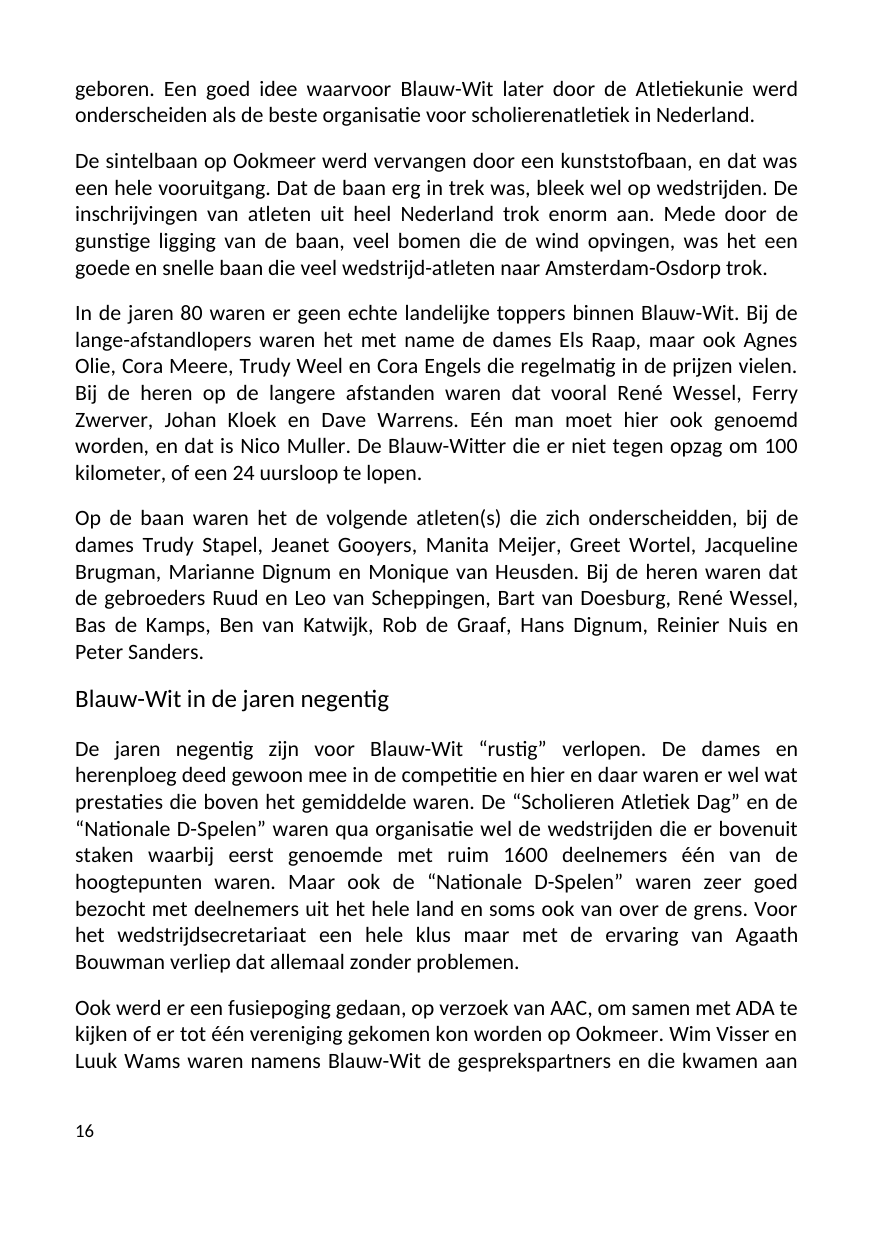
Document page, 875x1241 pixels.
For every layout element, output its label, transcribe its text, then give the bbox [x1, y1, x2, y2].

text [75, 994, 799, 1074]
subtitle Blauw-Wit in de jaren negentig [75, 683, 799, 714]
text De sintelbaan op Ookmeer werd vervangen door een kunststofbaan, en dat was een hele vooruitgang. Dat de baan erg in trek was, bleek wel op wedstrijden. De inschrijvingen van atleten uit heel Nederland trok enorm aan. Mede door de gunstige ligging van de baan, veel bomen die de wind opvingen, was het een goede en snelle baan die veel wedstrijd-atleten naar Amsterdam-Osdorp trok. [75, 147, 799, 280]
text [75, 75, 799, 128]
text Op de baan waren het de volgende atleten(s) die zich onderscheidden, bij de dames Trudy Stapel, Jeanet Gooyers, Manita Meijer, Greet Wortel, Jacqueline Brugman, Marianne Dignum en Monique van Heusden. Bij de heren waren dat de gebroeders Ruud en Leo van Scheppingen, Bart van Doesburg, René Wessel, Bas de Kamps, Ben van Katwijk, Rob de Graaf, Hans Dignum, Reinier Nuis en Peter Sanders. [75, 504, 799, 664]
text In de jaren 80 waren er geen echte landelijke toppers binnen Blauw-Wit. Bij de lange-afstandlopers waren het met name de dames Els Raap, maar ook Agnes Olie, Cora Meere, Trudy Weel en Cora Engels die regelmatig in de prijzen vielen. Bij de heren op de langere afstanden waren dat vooral René Wessel, Ferry Zwerver, Johan Kloek en Dave Warrens. Eén man moet hier ook genoemd worden, en dat is Nico Muller. De Blauw-Witter die er niet tegen opzag om 100 kilometer, of een 24 uursloop te lopen. [75, 299, 799, 486]
text De jaren negentig zijn voor Blauw-Wit “rustig” verlopen. De dames en herenploeg deed gewoon mee in de competitie en hier en daar waren er wel wat prestaties die boven het gemiddelde waren. De “Scholieren Atletiek Dag” en de “Nationale D-Spelen” waren qua organisatie wel de wedstrijden die er bovenuit staken waarbij eerst genoemde met ruim 1600 deelnemers één van de hoogtepunten waren. Maar ook de “Nationale D-Spelen” waren zeer goed bezocht met deelnemers uit het hele land en soms ook van over de grens. Voor het wedstrijdsecretariaat een hele klus maar met de ervaring van Agaath Bouwman verliep dat allemaal zonder problemen. [75, 735, 799, 975]
